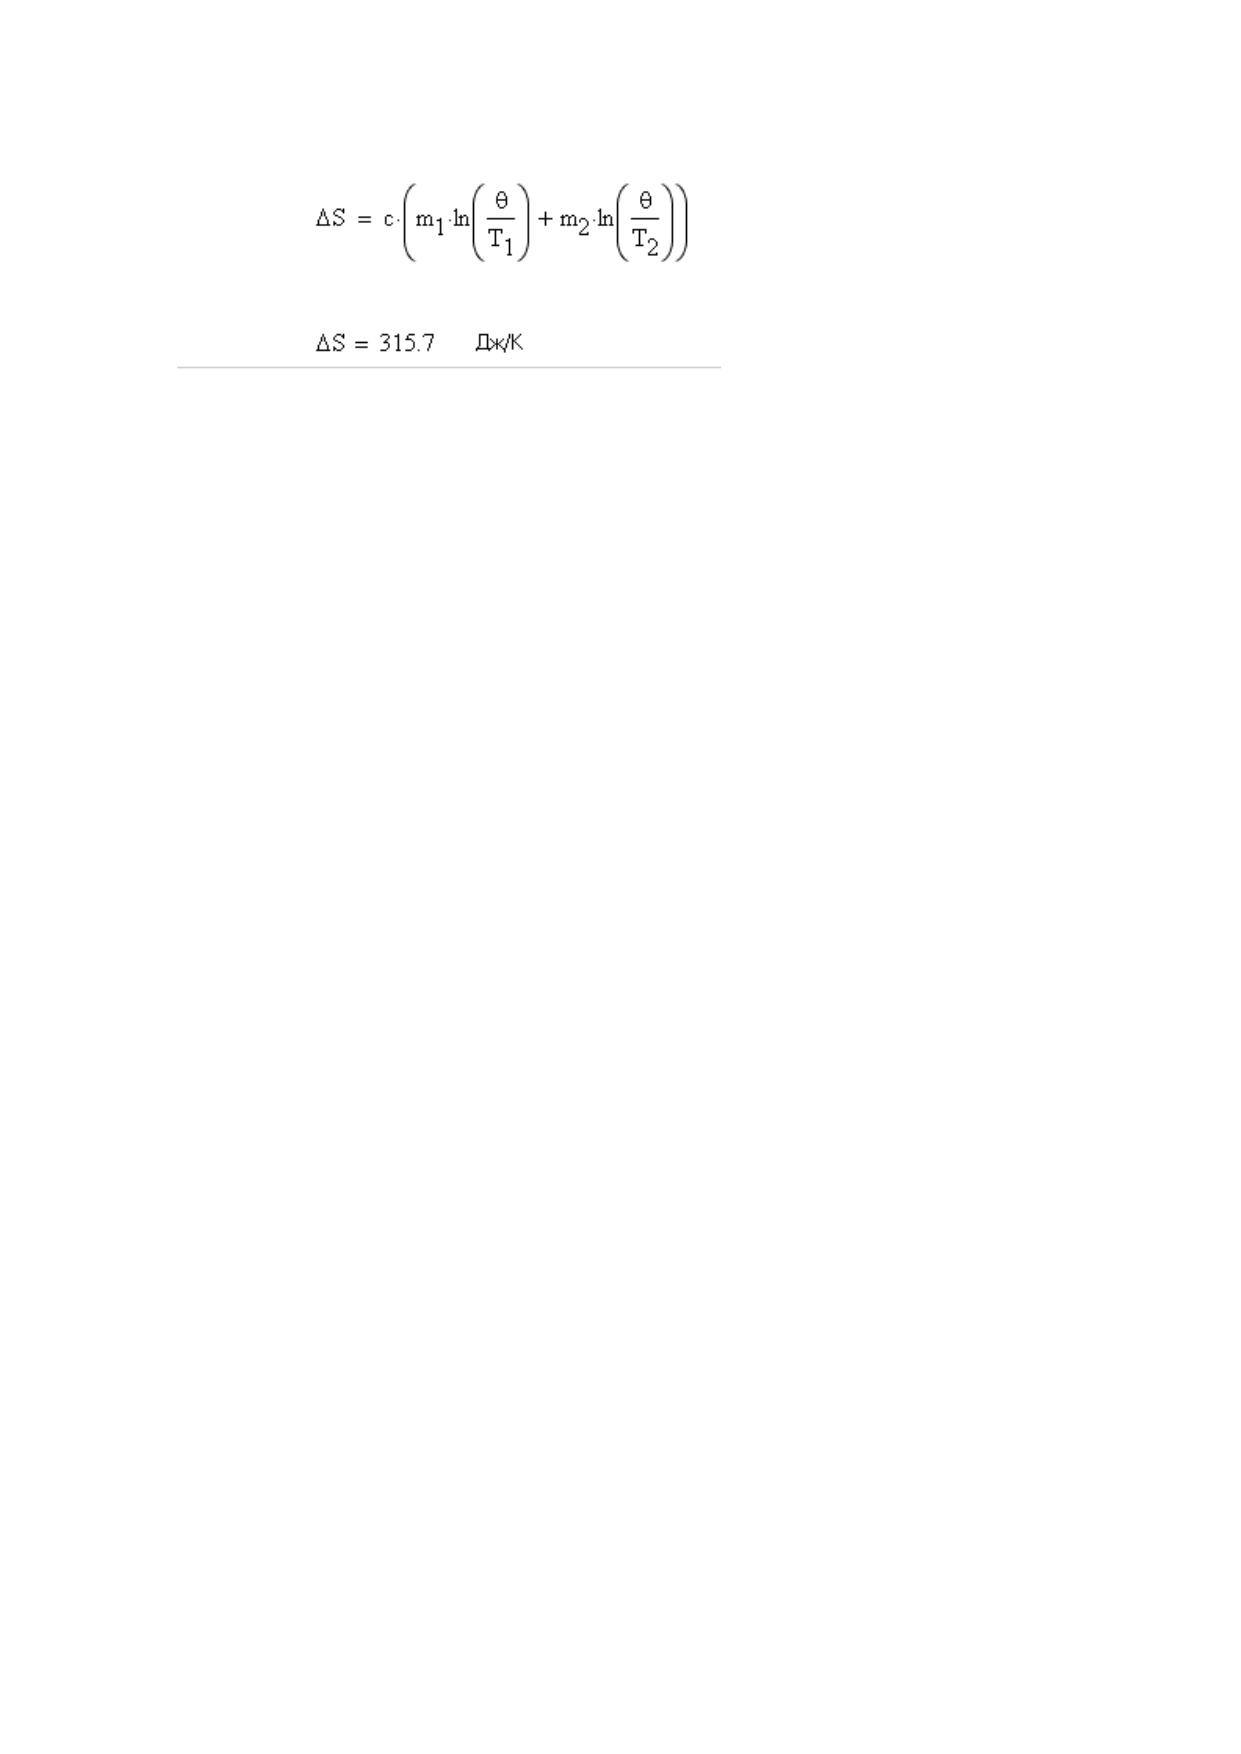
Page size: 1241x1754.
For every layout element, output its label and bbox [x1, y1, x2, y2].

picture [177, 118, 722, 378]
